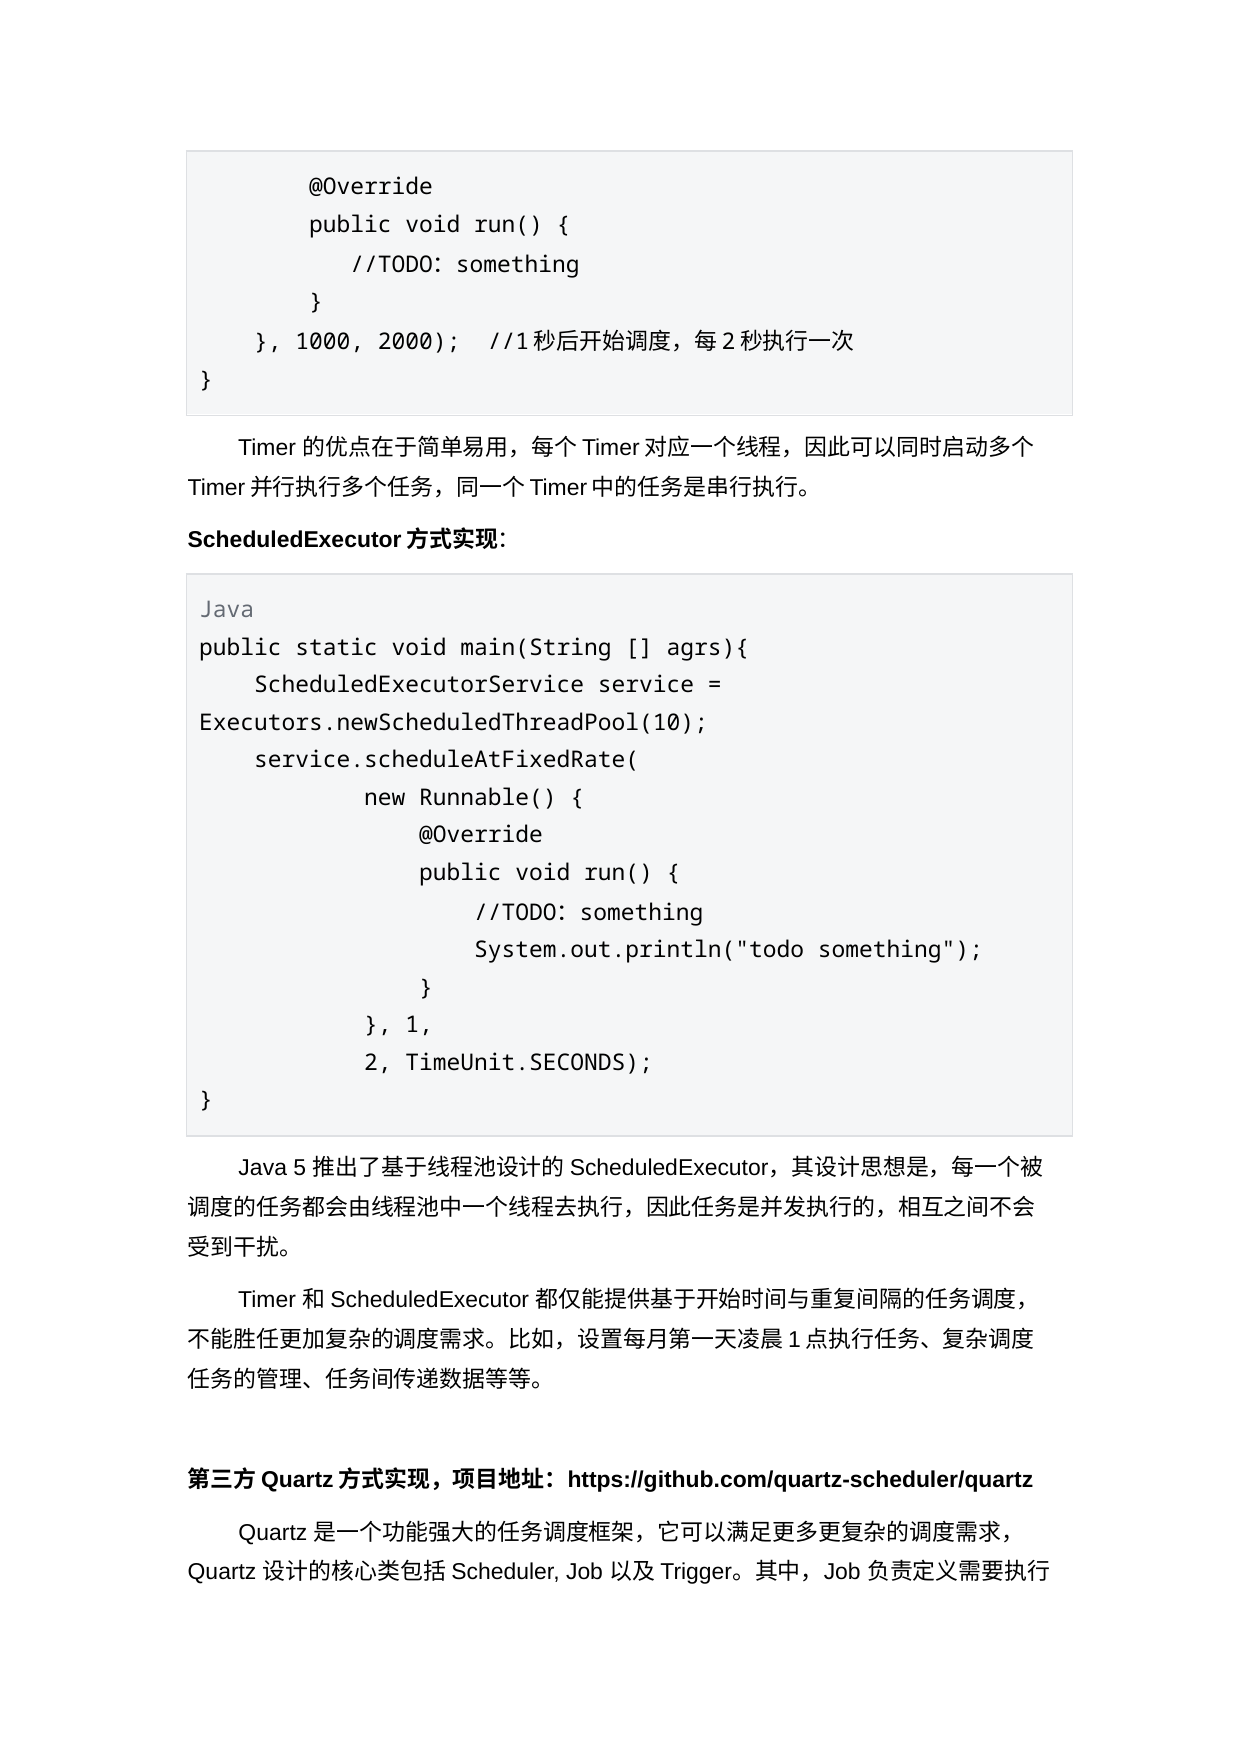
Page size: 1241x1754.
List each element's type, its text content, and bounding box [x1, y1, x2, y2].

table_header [187, 152, 1072, 414]
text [187, 1513, 1053, 1586]
text ScheduledExecutor方式实现： [187, 521, 1053, 554]
text Timer 和 ScheduledExecutor 都仅能提供基于开始时间与重复间隔的任务调度，不能胜任更加复杂的调度需求。比如，设置每月第一天凌晨1点执行任务、复杂调度任务的管理、任务间传递数据等等。 [187, 1281, 1053, 1394]
table_header Java public static void main(String [] agrs){ ScheduledExecutorService service = Executors.newScheduledThreadPool(10); service.scheduleAtFixedRate( new Runnable() { @Override public void run() { //TODO：something System.out.println("todo something"); } }, 1, 2, TimeUnit.SECONDS); } [187, 575, 1072, 1135]
text 第三方Quartz方式实现，项目地址：https://github.com/quartz-scheduler/quartz [187, 1461, 1053, 1494]
text Timer 的优点在于简单易用，每个Timer对应一个线程，因此可以同时启动多个Timer并行执行多个任务，同一个Timer中的任务是串行执行。 [187, 428, 1053, 502]
text Java 5 推出了基于线程池设计的 ScheduledExecutor，其设计思想是，每一个被调度的任务都会由线程池中一个线程去执行，因此任务是并发执行的，相互之间不会受到干扰。 [187, 1149, 1053, 1262]
